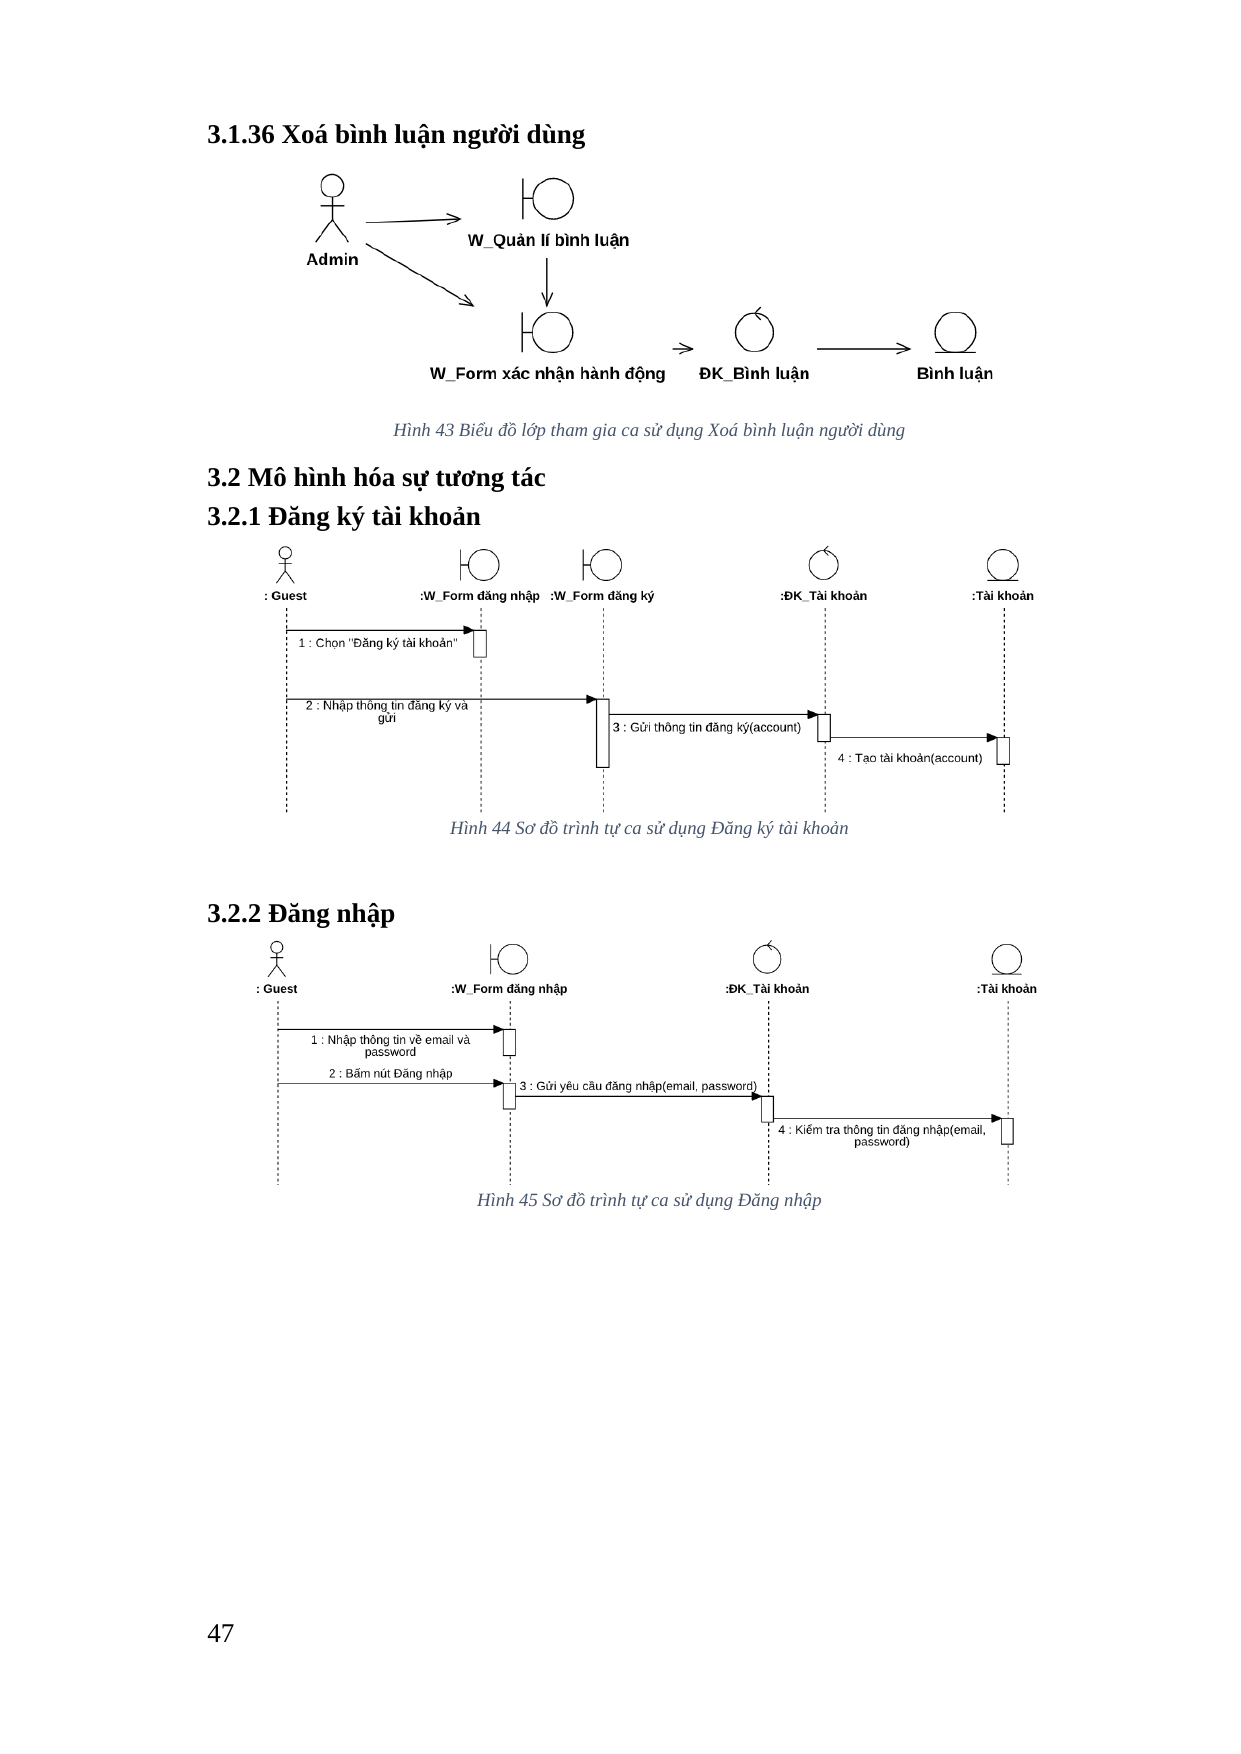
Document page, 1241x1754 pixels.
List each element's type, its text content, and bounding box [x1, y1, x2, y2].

subtitle 3.2.1 Đăng ký tài khoản [207, 500, 1093, 531]
picture [261, 540, 1040, 814]
text Hình 44 Sơ đồ trình tự ca sử dụng Đăng ký tài khoản [207, 817, 1093, 838]
subtitle 3.2.2 Đăng nhập [207, 897, 1093, 928]
text Hình 43 Biểu đồ lớp tham gia ca sử dụng Xoá bình luận người dùng [207, 419, 1093, 441]
text Hình 45 Sơ đồ trình tự ca sử dụng Đăng nhập [207, 1189, 1093, 1210]
subtitle 3.2 sự tương tác [207, 461, 1093, 492]
picture [252, 935, 1048, 1185]
picture [297, 158, 1004, 416]
subtitle 3.1.36 Xoá bình luận người dùng [207, 118, 1093, 150]
